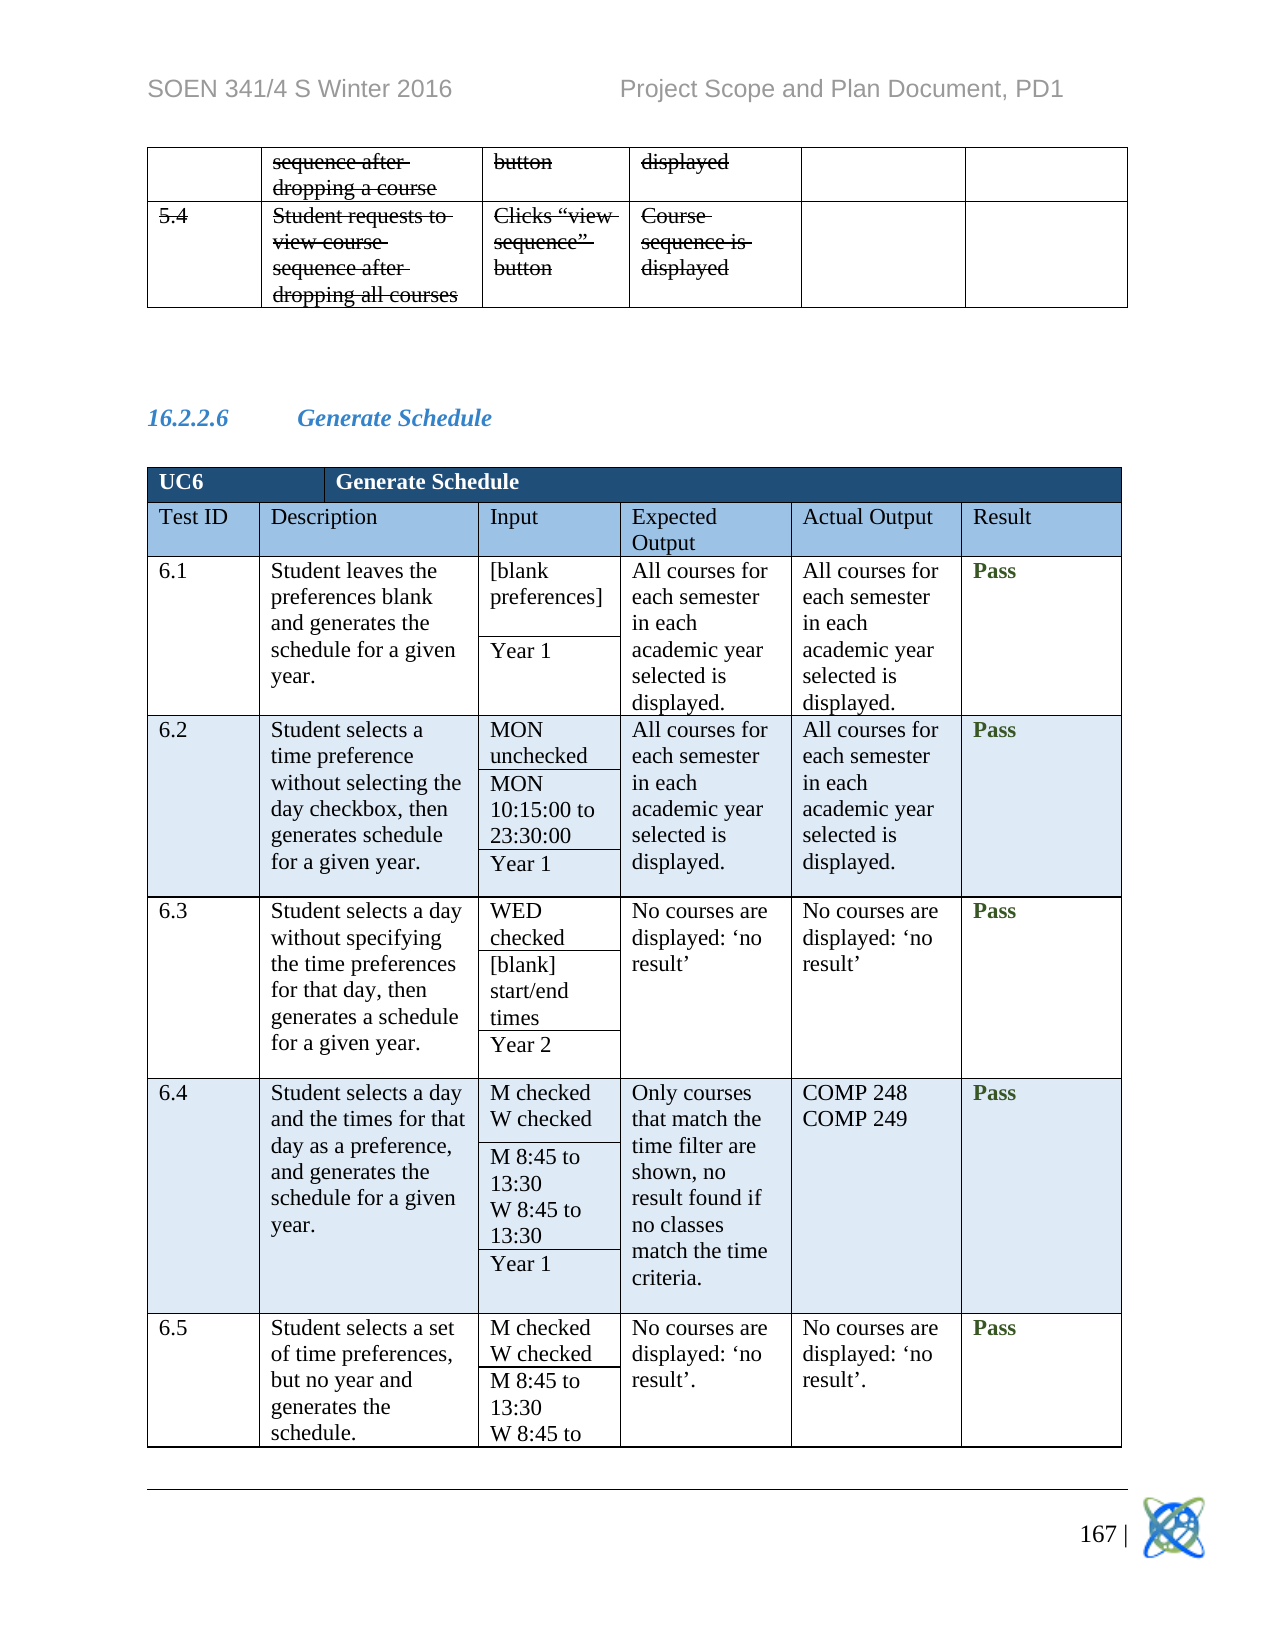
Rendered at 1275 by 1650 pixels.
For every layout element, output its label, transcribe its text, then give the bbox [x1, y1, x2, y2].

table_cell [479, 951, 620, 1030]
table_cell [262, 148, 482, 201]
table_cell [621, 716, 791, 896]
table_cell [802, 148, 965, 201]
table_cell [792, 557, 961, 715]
picture [1123, 1490, 1224, 1566]
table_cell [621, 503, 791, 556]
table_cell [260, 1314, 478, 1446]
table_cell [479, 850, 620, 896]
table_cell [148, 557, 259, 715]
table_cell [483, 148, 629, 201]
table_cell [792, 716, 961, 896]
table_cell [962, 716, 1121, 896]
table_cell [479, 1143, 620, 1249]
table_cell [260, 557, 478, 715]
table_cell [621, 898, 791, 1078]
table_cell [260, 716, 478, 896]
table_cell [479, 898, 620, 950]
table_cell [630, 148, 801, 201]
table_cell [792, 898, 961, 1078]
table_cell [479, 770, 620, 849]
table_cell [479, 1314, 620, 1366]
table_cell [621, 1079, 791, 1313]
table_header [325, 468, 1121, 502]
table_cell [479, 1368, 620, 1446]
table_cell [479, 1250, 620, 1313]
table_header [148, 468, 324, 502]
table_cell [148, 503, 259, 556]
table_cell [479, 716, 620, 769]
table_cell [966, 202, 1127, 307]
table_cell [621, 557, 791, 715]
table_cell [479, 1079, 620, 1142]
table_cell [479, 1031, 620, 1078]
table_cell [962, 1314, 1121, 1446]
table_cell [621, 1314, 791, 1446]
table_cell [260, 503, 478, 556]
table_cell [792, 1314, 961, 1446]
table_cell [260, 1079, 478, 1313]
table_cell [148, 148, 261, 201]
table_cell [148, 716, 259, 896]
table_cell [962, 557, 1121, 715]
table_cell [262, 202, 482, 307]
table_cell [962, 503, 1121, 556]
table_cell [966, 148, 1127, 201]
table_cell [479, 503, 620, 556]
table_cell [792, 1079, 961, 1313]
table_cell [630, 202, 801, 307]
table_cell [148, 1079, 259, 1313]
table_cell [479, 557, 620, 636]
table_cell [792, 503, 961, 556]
text Generate Schedule [147, 403, 1128, 432]
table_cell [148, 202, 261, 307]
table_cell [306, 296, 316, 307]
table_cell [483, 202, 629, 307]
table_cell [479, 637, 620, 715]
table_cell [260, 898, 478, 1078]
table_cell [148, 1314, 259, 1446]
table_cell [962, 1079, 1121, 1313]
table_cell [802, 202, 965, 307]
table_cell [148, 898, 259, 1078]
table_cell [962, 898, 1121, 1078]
